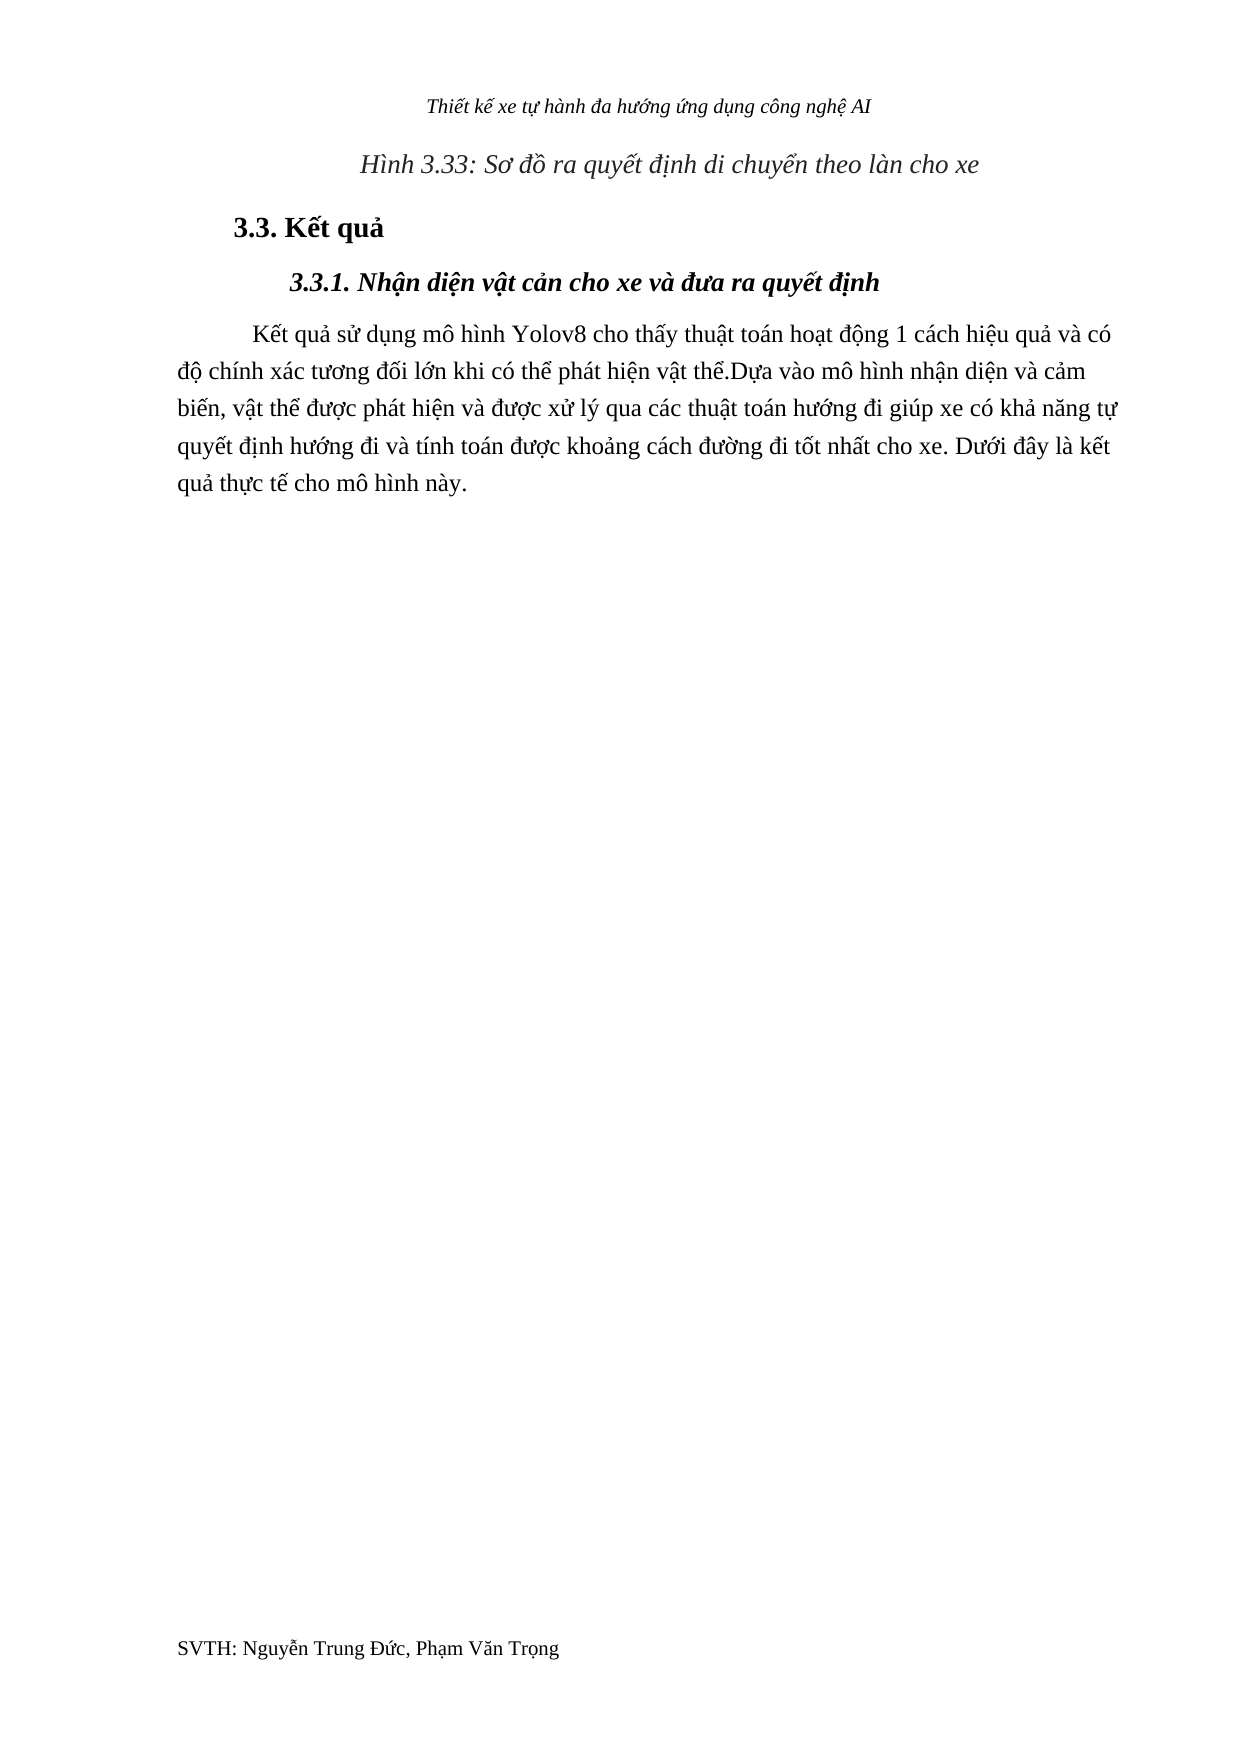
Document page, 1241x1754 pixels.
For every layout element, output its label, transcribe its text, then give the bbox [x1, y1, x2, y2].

text Kết quả sử dụng mô hình Yolov8 cho thấy thuật toán hoạt động 1 cách hiệu quả và có độ chính xác tương đối lớn khi có thể phát hiện vật thể.Dựa vào mô hình nhận diện và cảm biến, vật thể được phát hiện và được xử lý qua các thuật toán hướng đi giúp xe có khả năng tự quyết định hướng đi và tính toán được khoảng cách đường đi tốt nhất cho xe. Dưới đây là kết quả thực tế cho mô hình này. [177, 319, 1122, 497]
subtitle 3.3.1. Nhận diện vật cản cho xe và đưa ra quyết định [289, 266, 1122, 297]
subtitle Hình 3.33: Sơ đồ ra quyết định di chuyển theo làn cho xe [218, 148, 1122, 179]
subtitle 3.3. Kết quả [233, 210, 1122, 243]
